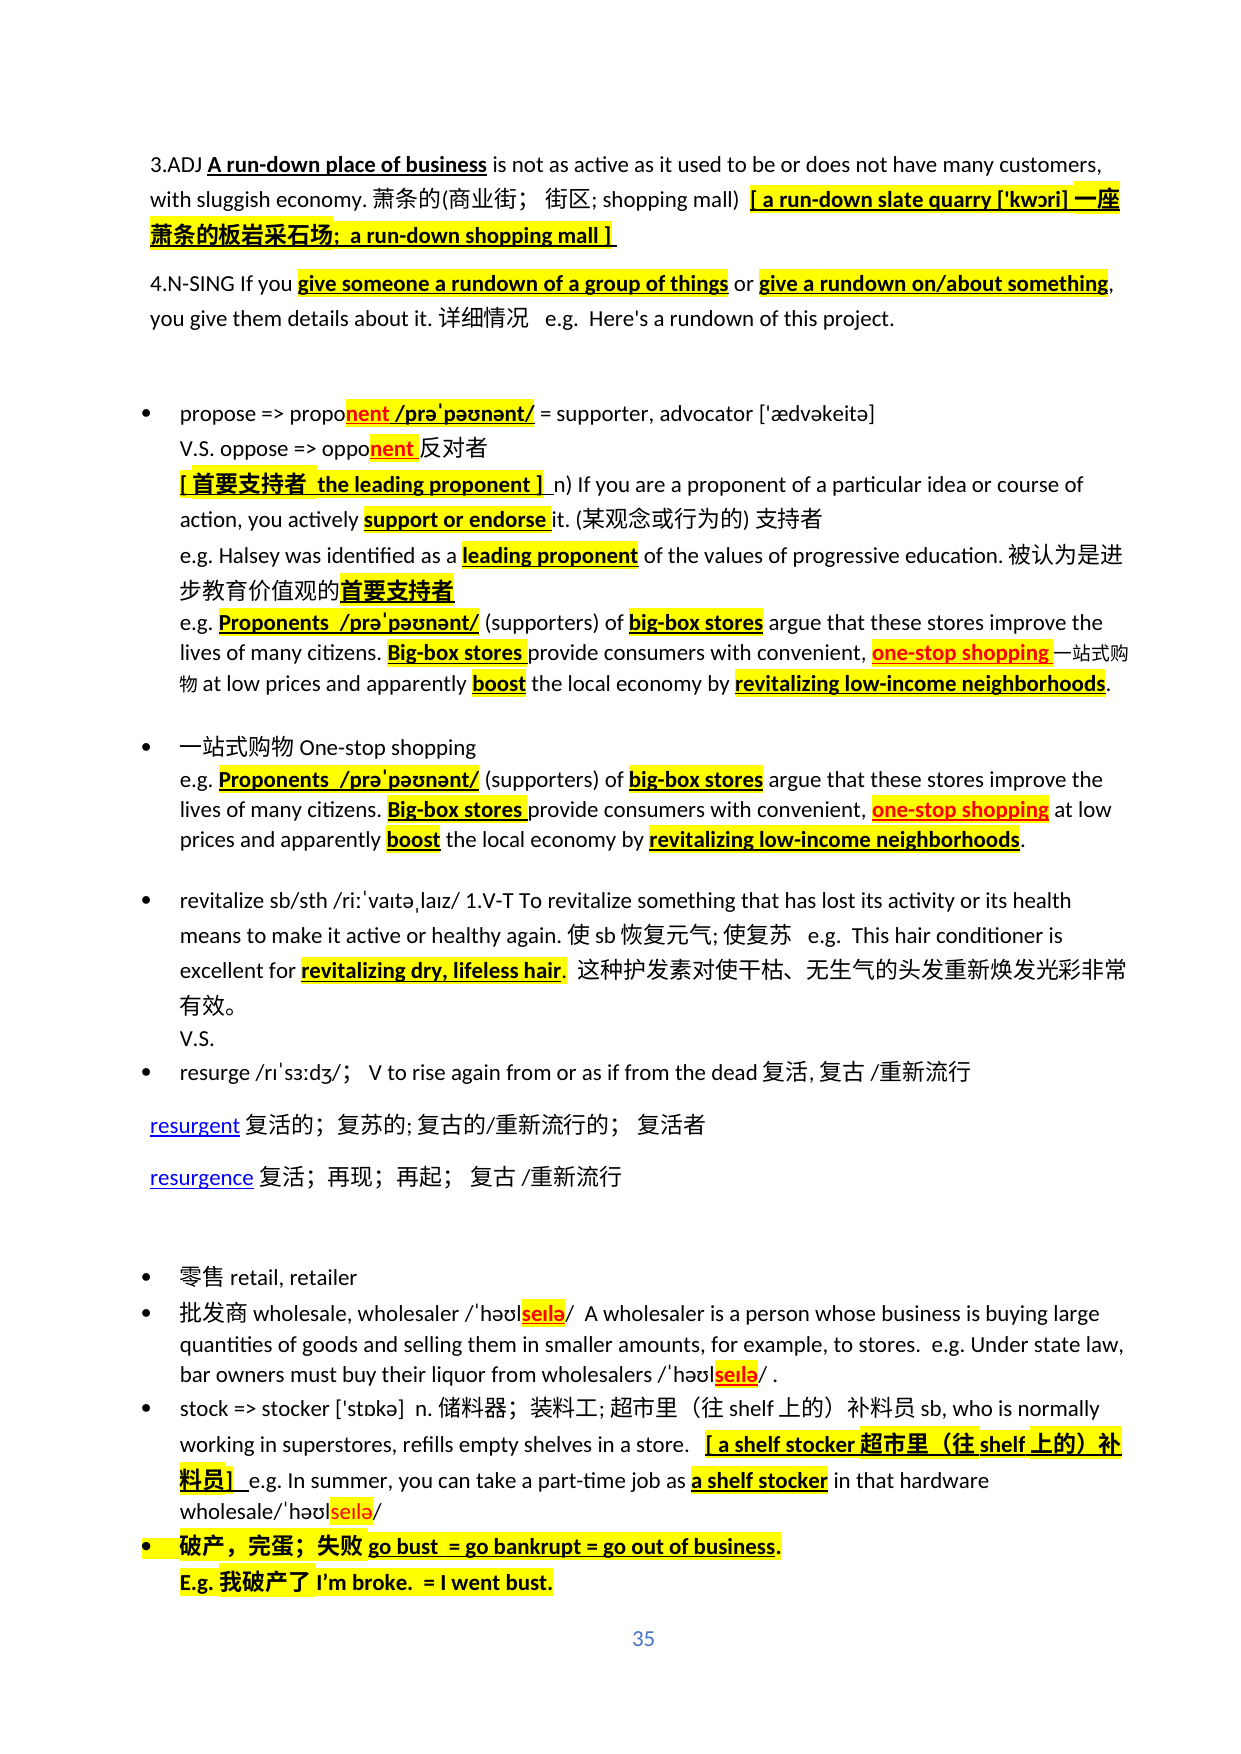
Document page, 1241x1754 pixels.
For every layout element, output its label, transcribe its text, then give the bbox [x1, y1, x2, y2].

text 4.N-SING If you give someone a rundown of a group of things or give a rundown on/about something, you give them details about it. 详细情况 e.g. Here's a rundown of this project. [150, 269, 1137, 333]
list V.S. [179, 1024, 1137, 1052]
list 批发商wholesale, wholesaler /ˈhəʊlseɪlə/ A wholesaler is a person whose business is buying large quantities of goods and selling them in smaller amounts, for example, to stores. e.g. Under state law, bar owners must buy their liquor from wholesalers /ˈhəʊlseɪlə/ . [142, 1294, 1137, 1388]
text 3.ADJ A run-down place of business is not as active as it used to be or does not have many customers, with sluggish economy. 萧条的(商业街； 街区; shopping mall) [ a run-down slate quarry ['kwɔri] 一座萧条的板岩采石场; a run-down shopping mall ] [150, 150, 1137, 250]
list propose => proponent /prəˈpəʊnənt/ = supporter, advocator ['ædvəkeitə] V.S. oppose => opponent 反对者 [142, 399, 1137, 463]
list [ 首要支持者 the leading proponent ] n) If you are a proponent of a particular idea or course of action, you actively support or endorse it. (某观念或行为的) 支持者 e.g. Halsey was identified as a leading proponent of the values of progressive education. 被认为是进步教育价值观的首要支持者 e.g. Proponents /prəˈpəʊnənt/ (supporters) of big-box stores argue that these stores improve the lives of many citizens. Big-box stores provide consumers with convenient, one-stop shopping一站式购物 at low prices and apparently boost the local economy by revitalizing low-income neighborhoods. [179, 465, 1137, 727]
list stock => stocker ['stɒkə] n. 储料器；装料工; 超市里（往shelf上的）补料员sb, who is normally working in superstores, refills empty shelves in a store. [ a shelf stocker 超市里（往shelf上的）补料员] e.g. In summer, you can take a part-time job as a shelf stocker in that hardware wholesale/ˈhəʊlseɪlə/ [142, 1390, 1137, 1525]
text resurgent 复活的；复苏的; 复古的/重新流行的； 复活者 [150, 1107, 1137, 1140]
list e.g. Proponents /prəˈpəʊnənt/ (supporters) of big-box stores argue that these stores improve the lives of many citizens. Big-box stores provide consumers with convenient, one-stop shopping at low prices and apparently boost the local economy by revitalizing low-income neighborhoods. [179, 765, 1137, 884]
text resurgence 复活；再现；再起； 复古 /重新流行 [150, 1159, 1137, 1192]
list 破产，完蛋；失败 go bust = go bankrupt = go out of business. E.g. 我破产了 I’m broke. = I went bust. [142, 1527, 1137, 1597]
list 零售retail, retailer [142, 1258, 1137, 1292]
list 一站式购物 One-stop shopping [142, 729, 1137, 762]
list resurge /rɪˈsɜːdʒ/； V to rise again from or as if from the dead 复活, 复古 /重新流行 [142, 1054, 1137, 1087]
list revitalize sb/sth /riːˈvaɪtəˌlaɪz/ 1.V-T To revitalize something that has lost its activity or its health means to make it active or healthy again. 使sb恢复元气; 使复苏 e.g. This hair conditioner is excellent for revitalizing dry, lifeless hair. 这种护发素对使干枯、无生气的头发重新焕发光彩非常有效。 [142, 886, 1137, 1021]
